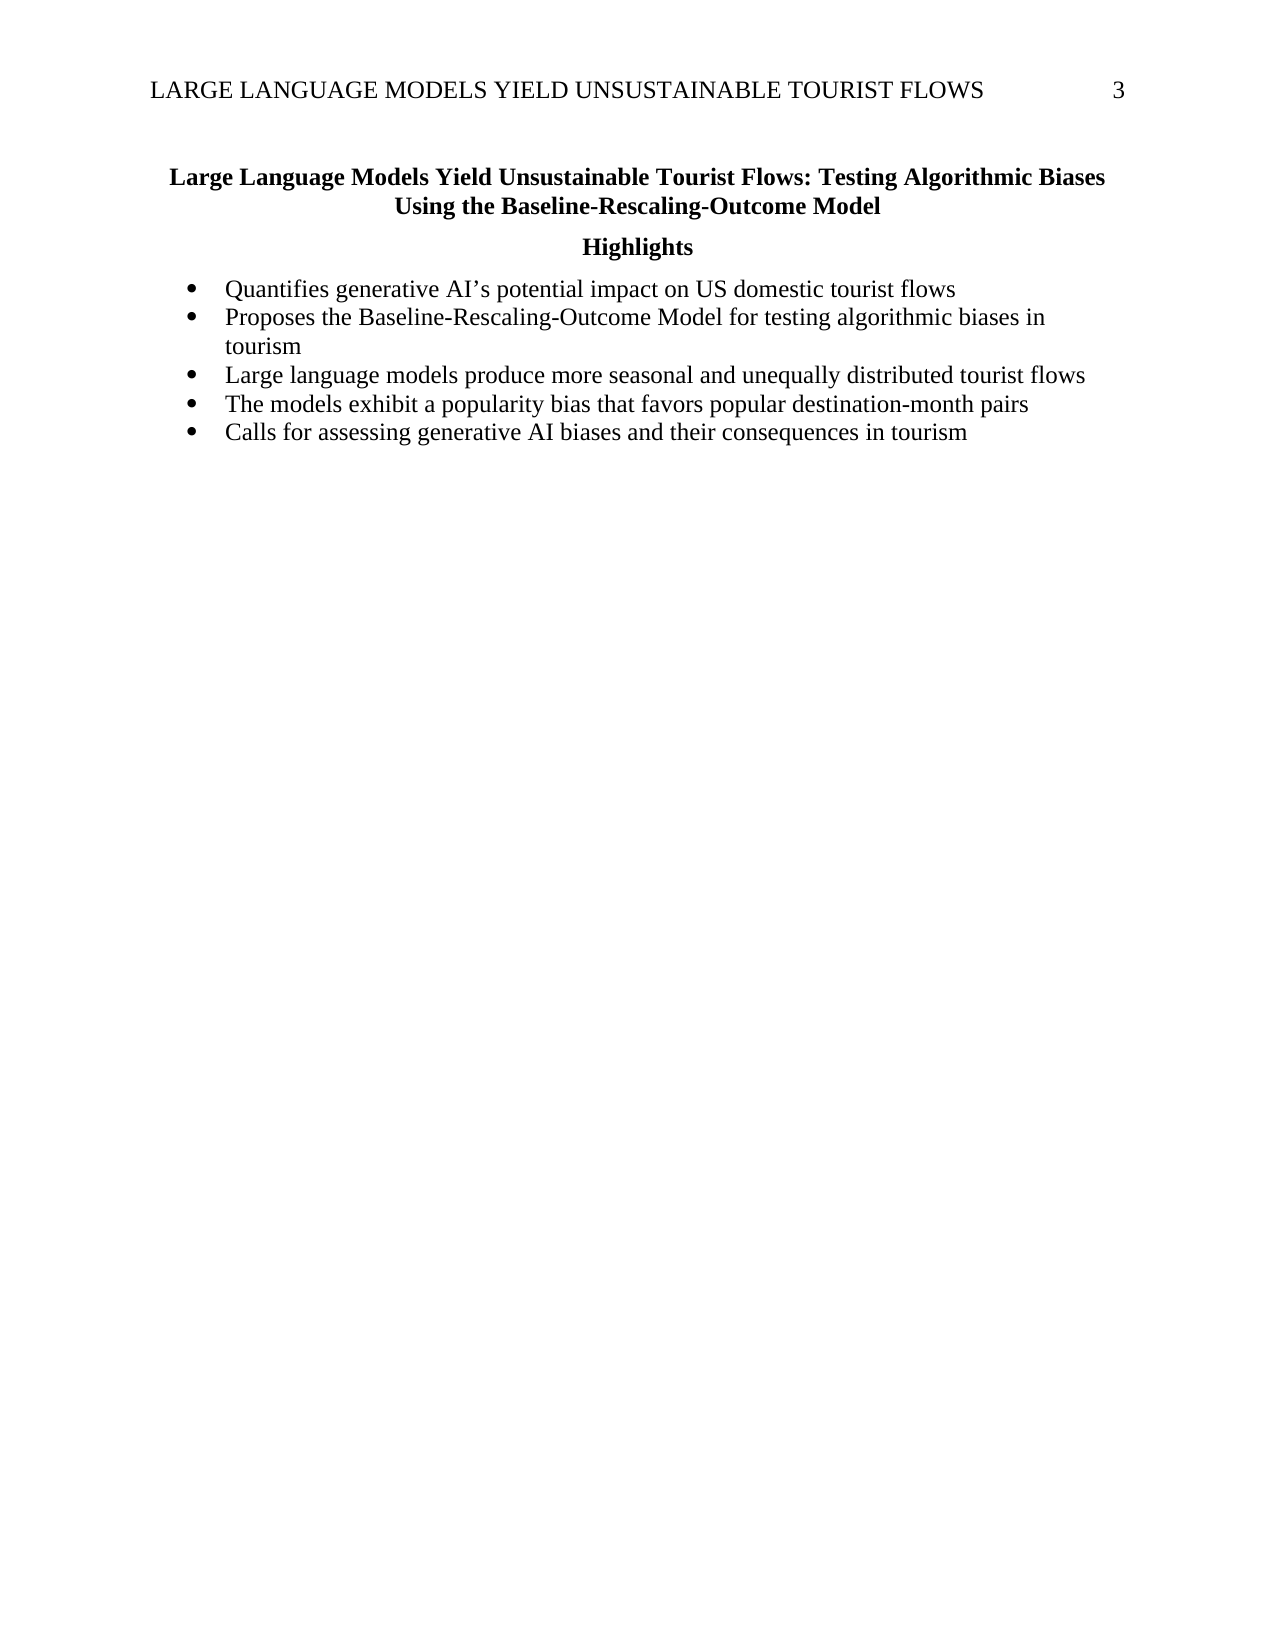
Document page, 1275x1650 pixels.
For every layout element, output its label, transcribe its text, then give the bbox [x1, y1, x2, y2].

list The models exhibit a popularity bias that favors popular destination-month pairs [187, 389, 1125, 417]
list Large language models produce more seasonal and unequally distributed tourist flows [187, 360, 1125, 389]
list Quantifies generative AI’s potential impact on US domestic tourist flows [187, 274, 1125, 302]
list Proposes the Baseline-Rescaling-Outcome Model for testing algorithmic biases in tourism [187, 302, 1125, 360]
list Calls for assessing generative AI biases and their consequences in tourism [187, 417, 1125, 446]
subtitle Large Language Models Yield Unsustainable Tourist Flows: Testing Algorithmic Biases Using the Baseline-Rescaling-Outcome Model [150, 162, 1125, 220]
subtitle Highlights [150, 232, 1125, 261]
